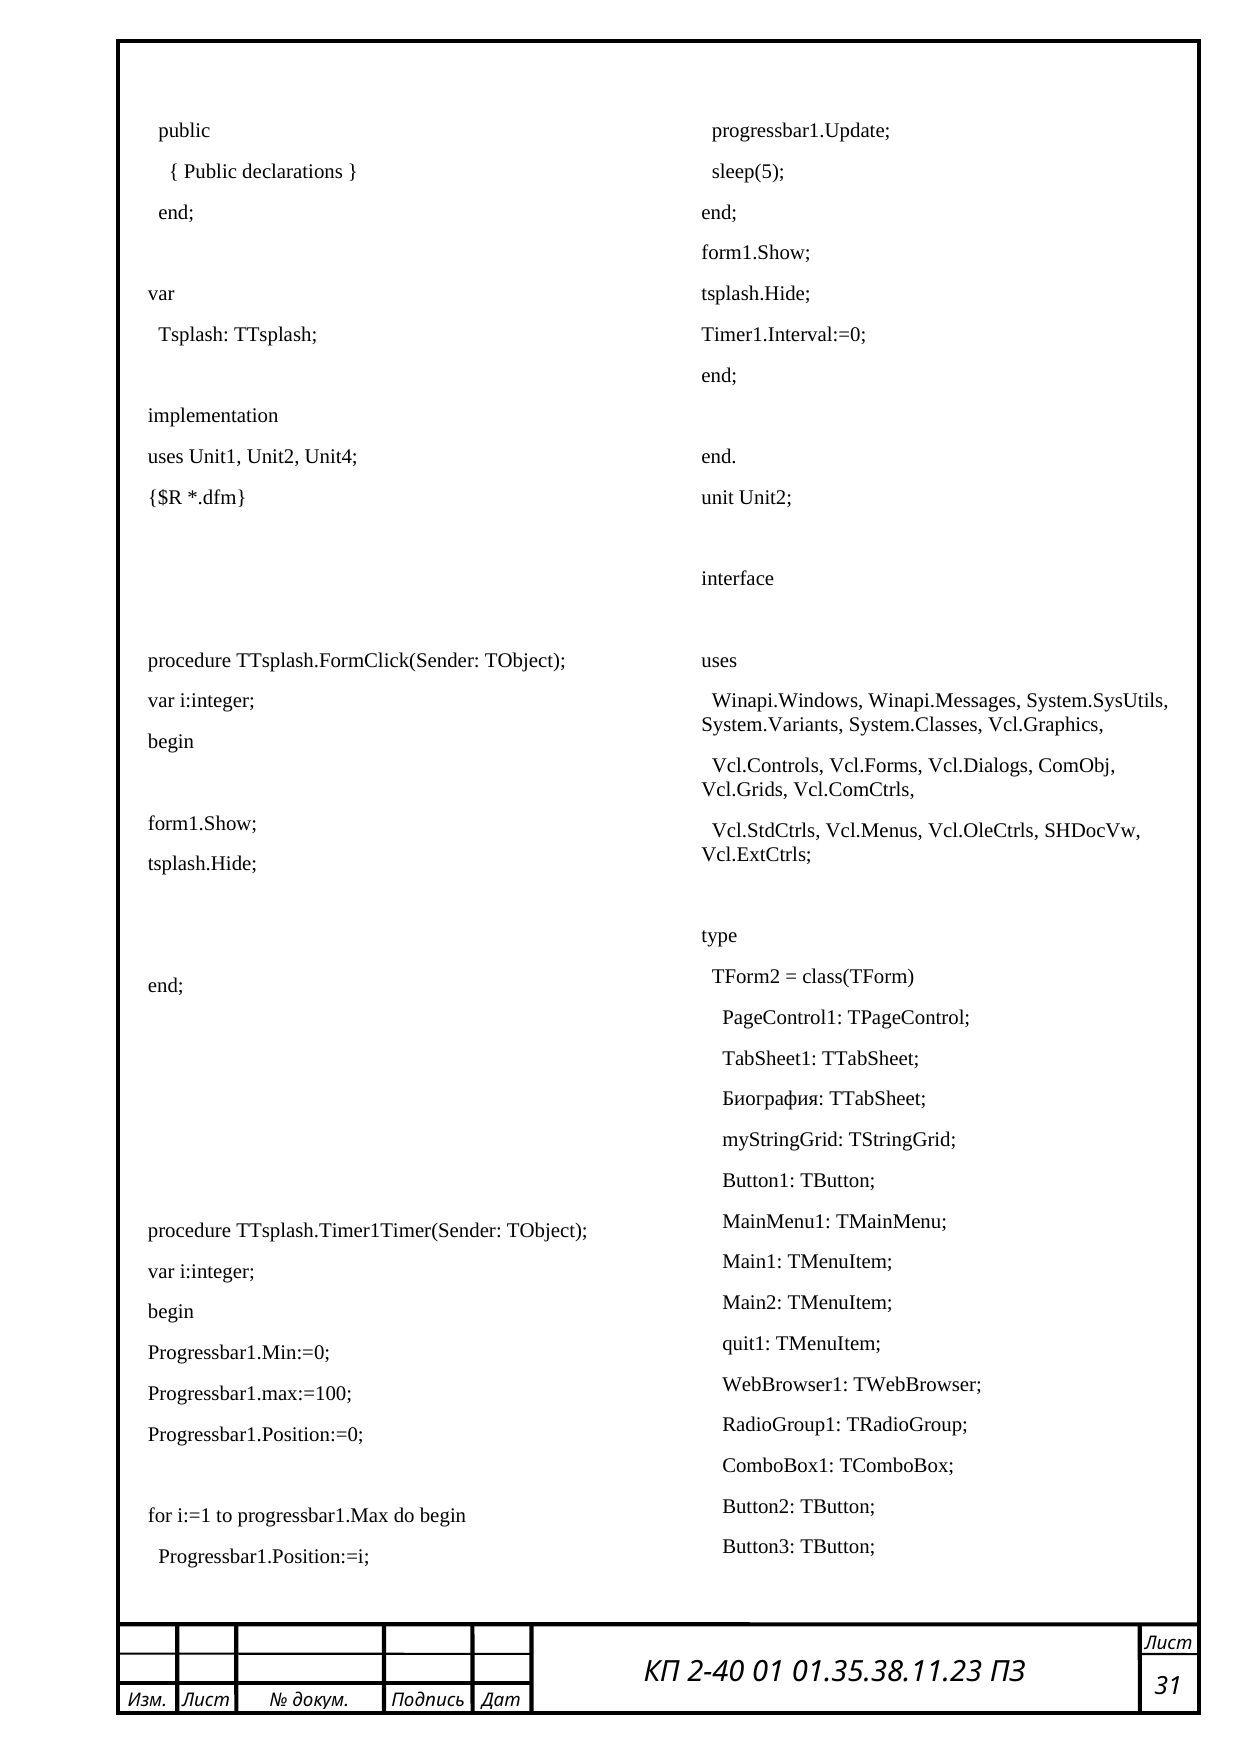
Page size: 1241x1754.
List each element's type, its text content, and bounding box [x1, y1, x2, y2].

text uses Unit1, Unit2, Unit4; [148, 444, 627, 468]
text WebBrowser1: TWebBrowser; [701, 1371, 1181, 1396]
text procedure TTsplash.FormClick(Sender: TObject); [148, 648, 627, 672]
text Button1: TButton; [701, 1168, 1181, 1192]
text unit Unit2; [701, 485, 1181, 509]
text Progressbar1.max:=100; [148, 1381, 627, 1405]
text TabSheet1: TTabSheet; [701, 1046, 1181, 1070]
text begin [148, 729, 627, 753]
text { Public declarations } [148, 159, 627, 183]
text quit1: TMenuItem; [701, 1331, 1181, 1355]
text form1.Show; [148, 811, 627, 834]
text sleep(5); [701, 159, 1181, 183]
text Winapi.Windows, Winapi.Messages, System.SysUtils, System.Variants, System.Classes, Vcl.Graphics, [701, 688, 1181, 736]
text RadioGroup1: TRadioGroup; [701, 1412, 1181, 1436]
text begin [148, 1299, 627, 1323]
text Timer1.Interval:=0; [701, 322, 1181, 346]
text {$R *.dfm} [148, 485, 627, 509]
text end. [701, 444, 1181, 468]
text Button2: TButton; [701, 1494, 1181, 1518]
text MainMenu1: TMainMenu; [701, 1208, 1181, 1233]
text Progressbar1.Position:=i; [148, 1544, 627, 1568]
text progressbar1.Update; [701, 118, 1181, 142]
text ComboBox1: TComboBox; [701, 1453, 1181, 1477]
text end; [148, 199, 627, 224]
text form1.Show; [701, 240, 1181, 264]
text Vcl.StdCtrls, Vcl.Menus, Vcl.OleCtrls, SHDocVw, Vcl.ExtCtrls; [701, 818, 1181, 866]
text end; [701, 362, 1181, 387]
text Main1: TMenuItem; [701, 1249, 1181, 1273]
text end; [701, 199, 1181, 224]
text tsplash.Hide; [148, 851, 627, 875]
text Progressbar1.Min:=0; [148, 1340, 627, 1364]
text TForm2 = class(TForm) [701, 964, 1181, 988]
text myStringGrid: TStringGrid; [701, 1127, 1181, 1151]
text end; [148, 973, 627, 997]
text Main2: TMenuItem; [701, 1290, 1181, 1314]
text PageControl1: TPageControl; [701, 1005, 1181, 1029]
text for i:=1 to progressbar1.Max do begin [148, 1503, 627, 1527]
text Progressbar1.Position:=0; [148, 1421, 627, 1446]
text public [148, 118, 627, 142]
text Vcl.Controls, Vcl.Forms, Vcl.Dialogs, ComObj, Vcl.Grids, Vcl.ComCtrls, [701, 753, 1181, 801]
text Button3: TButton; [701, 1534, 1181, 1558]
text Tsplash: TTsplash; [148, 322, 627, 346]
text interface [701, 566, 1181, 590]
text type [701, 923, 1181, 947]
text var i:integer; [148, 1258, 627, 1283]
text implementation [148, 403, 627, 427]
text Биография: TTabSheet; [701, 1086, 1181, 1110]
text var i:integer; [148, 688, 627, 712]
text uses [701, 648, 1181, 672]
text procedure TTsplash.Timer1Timer(Sender: TObject); [148, 1218, 627, 1242]
text var [148, 281, 627, 305]
text tsplash.Hide; [701, 281, 1181, 305]
